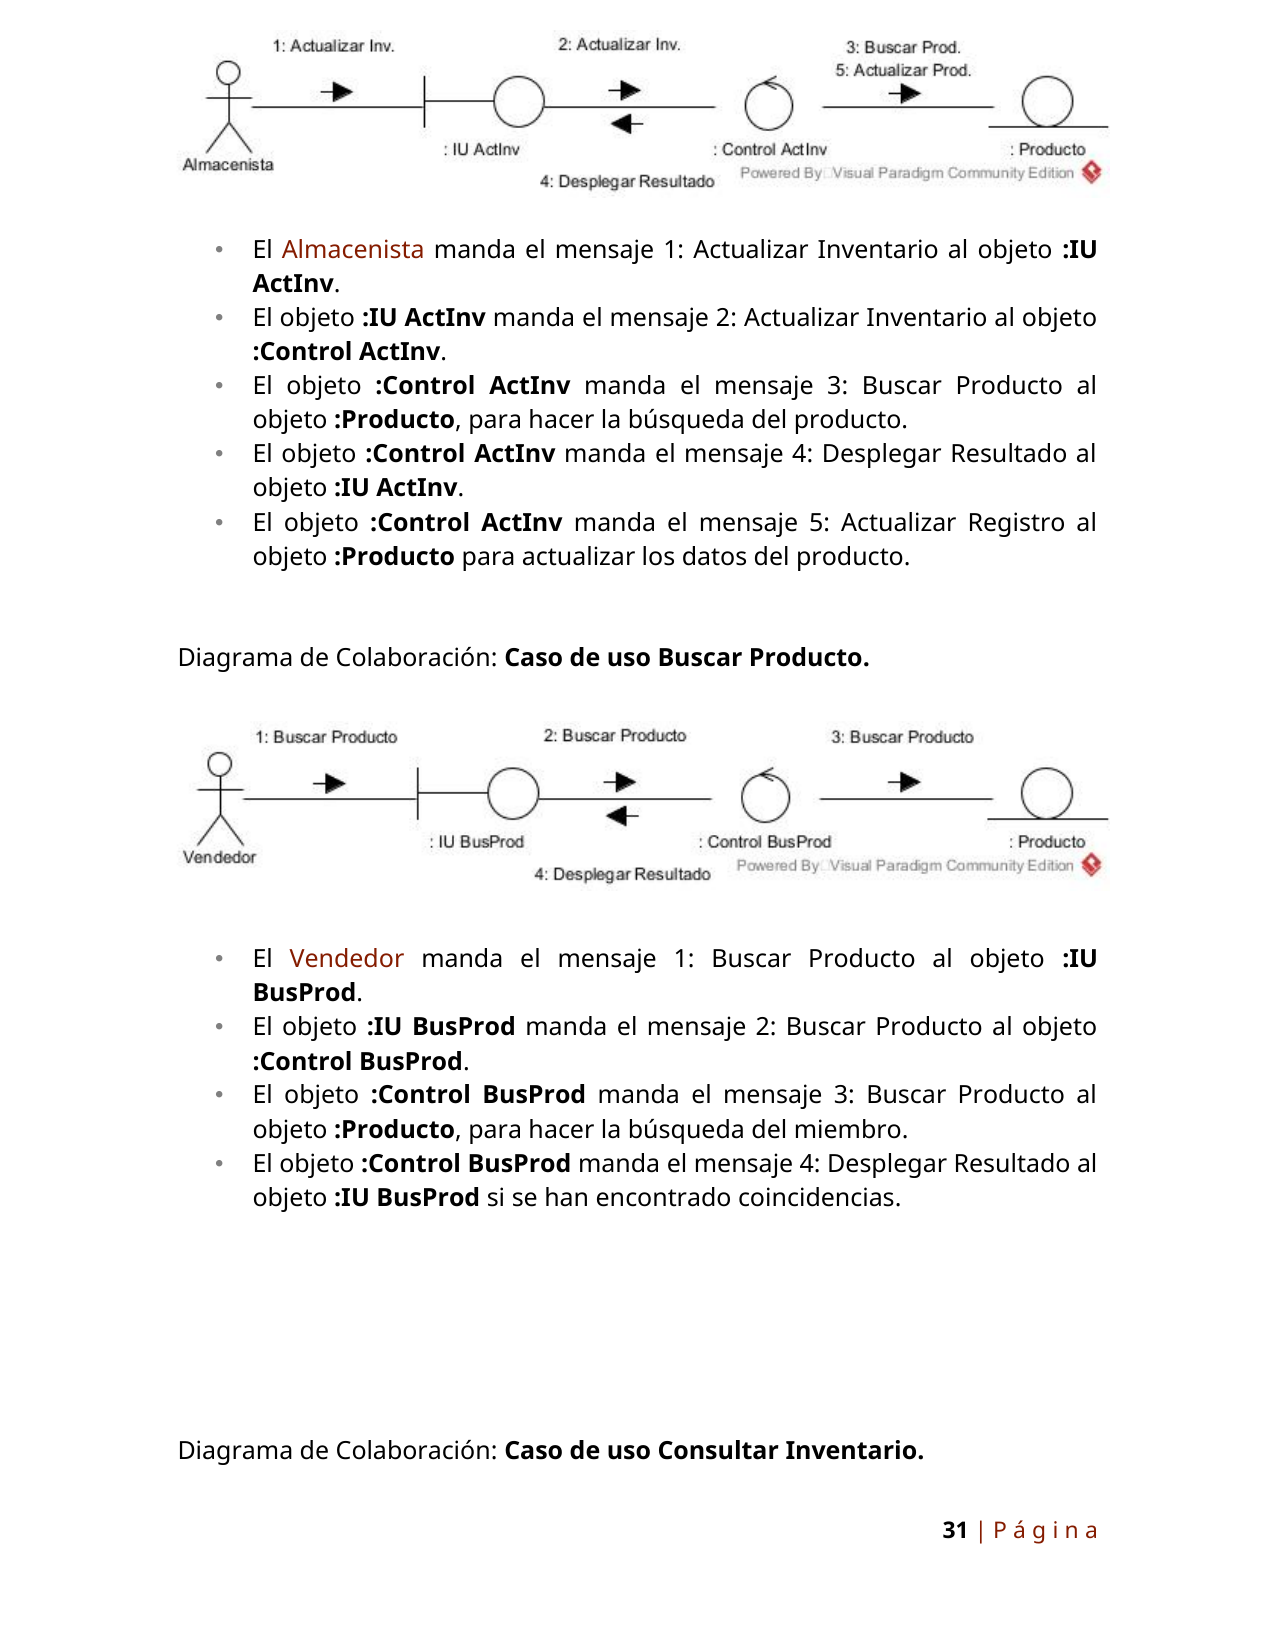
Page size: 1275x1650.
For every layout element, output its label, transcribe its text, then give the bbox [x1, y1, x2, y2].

list El objeto :IU ActInv manda el mensaje 2: Actualizar Inventario al objeto :Control ActInv. [215, 300, 1098, 368]
list El objeto :Control ActInv manda el mensaje 4: Desplegar Resultado al objeto :IU ActInv. [215, 436, 1098, 504]
text Diagrama de Colaboración: Caso de uso Consultar Inventario. [177, 1433, 1098, 1467]
picture [165, 721, 1110, 891]
list El objeto :Control ActInv manda el mensaje 5: Actualizar Registro al objeto :Producto para actualizar los datos del producto. [215, 504, 1098, 572]
list El objeto :Control BusProd manda el mensaje 4: Desplegar Resultado al objeto :IU BusProd si se han encontrado coincidencias. [215, 1145, 1098, 1213]
list El Almacenista manda el mensaje 1: Actualizar Inventario al objeto :IU ActInv. [215, 232, 1098, 300]
text Diagrama de Colaboración: Caso de uso Buscar Producto. [177, 640, 1098, 674]
list El objeto :IU BusProd manda el mensaje 2: Buscar Producto al objeto :Control BusProd. [215, 1009, 1098, 1077]
list El objeto :Control BusProd manda el mensaje 3: Buscar Producto al objeto :Producto, para hacer la búsqueda del miembro. [215, 1077, 1098, 1145]
picture [165, 30, 1110, 198]
list El Vendedor manda el mensaje 1: Buscar Producto al objeto :IU BusProd. [215, 941, 1098, 1009]
list El objeto :Control ActInv manda el mensaje 3: Buscar Producto al objeto :Producto, para hacer la búsqueda del producto. [215, 368, 1098, 436]
